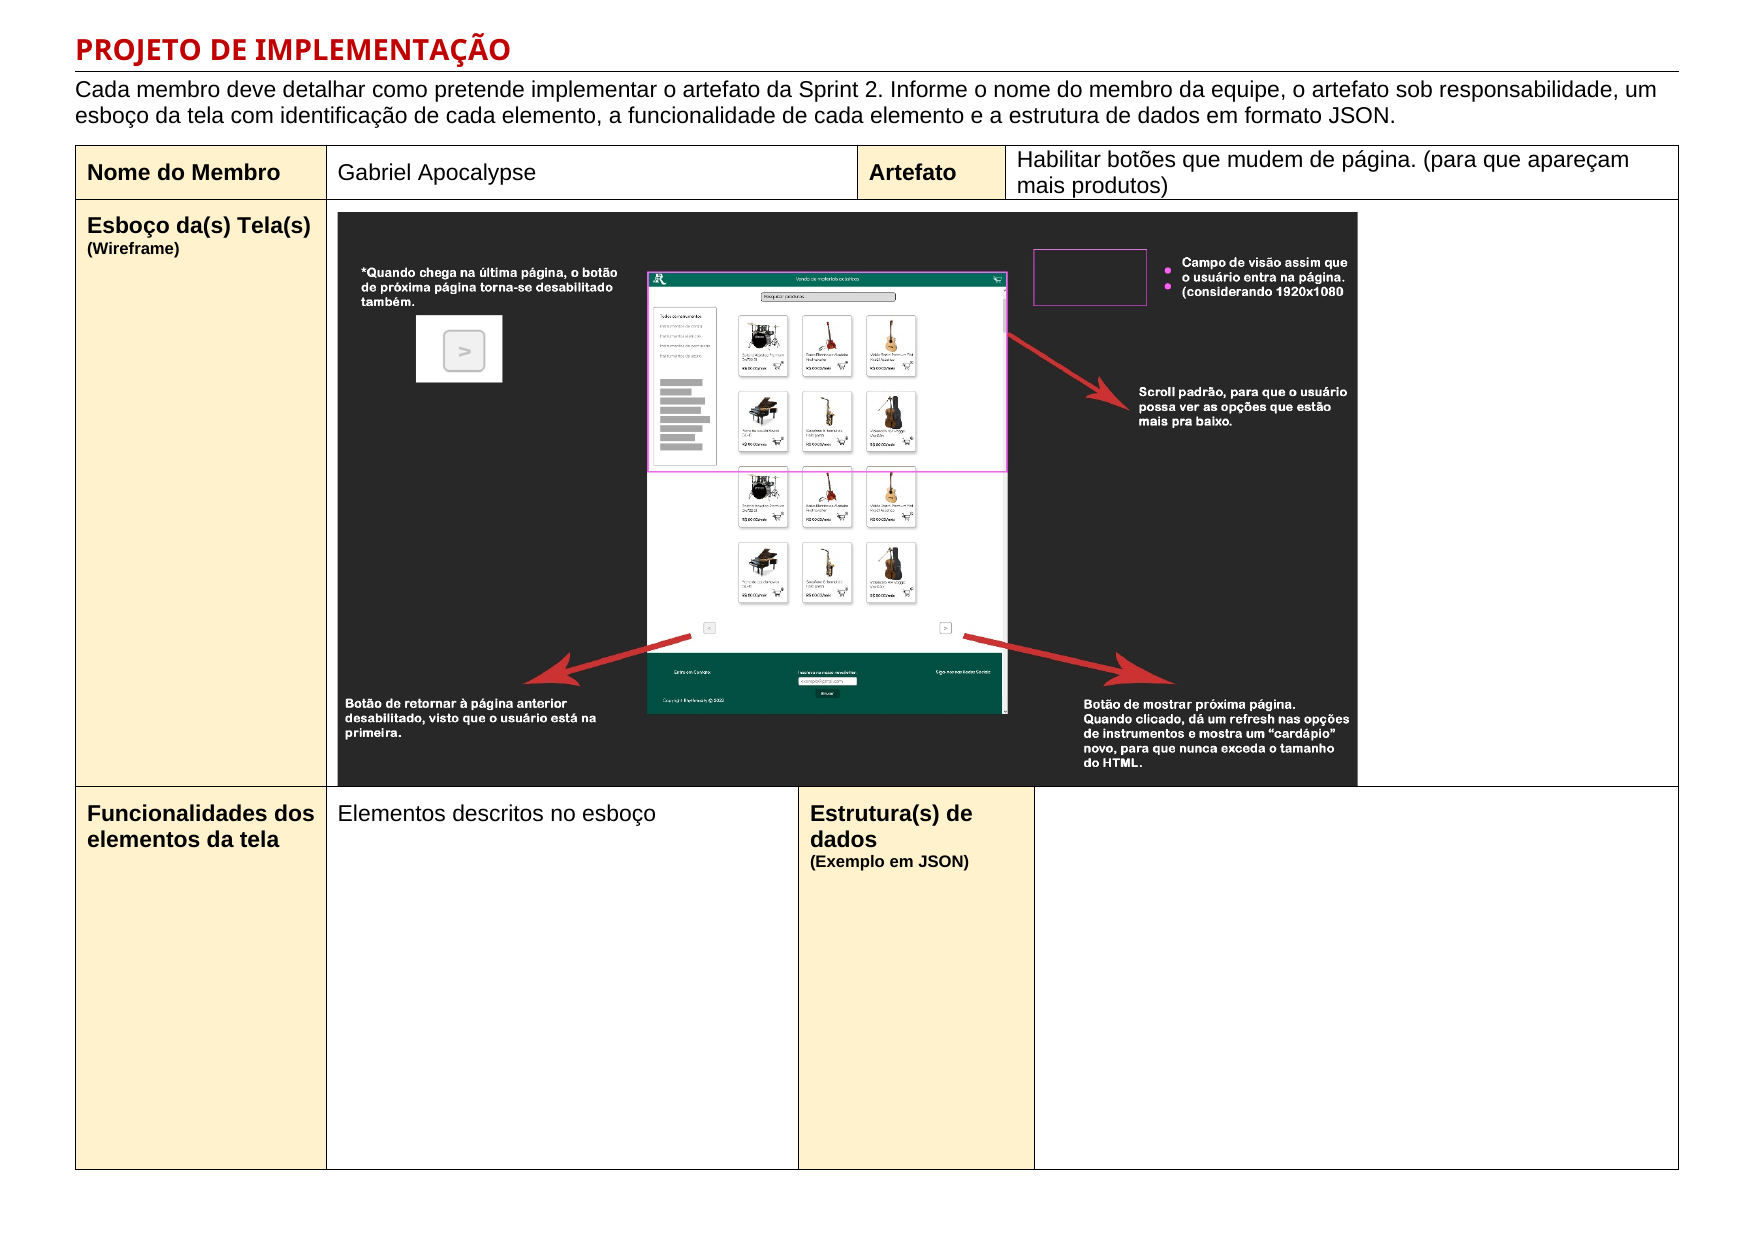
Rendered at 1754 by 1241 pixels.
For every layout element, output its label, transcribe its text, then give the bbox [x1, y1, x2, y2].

table_cell [1035, 787, 1678, 1169]
table_header Gabriel Apocalypse [327, 146, 857, 199]
table_cell Estrutura(s) de dados (Exemplo em JSON) [799, 787, 1034, 1169]
table_header Habilitar botões que mudem de página. (para que apareçam mais produtos) [1006, 146, 1678, 199]
text Cada membro deve detalhar como pretende implementar o artefato da Sprint 2. Informe o nome do membro da equipe, o artefato sob responsabilidade, um esboço da tela com identificação de cada elemento, a funcionalidade de cada elemento e a estrutura de dados em formato JSON. [75, 76, 1679, 128]
table_cell [327, 200, 1678, 786]
subtitle PROJETO DE IMPLEMENTAÇÃO [75, 29, 1679, 71]
table_cell Funcionalidades dos elementos da tela [76, 787, 326, 1169]
table_header Nome do Membro [76, 146, 326, 199]
table_cell Elementos descritos no esboço [327, 787, 798, 1169]
table_header Artefato [858, 146, 1005, 199]
table_cell Esboço da(s) Tela(s) (Wireframe) [76, 200, 326, 786]
picture [337, 212, 1358, 786]
